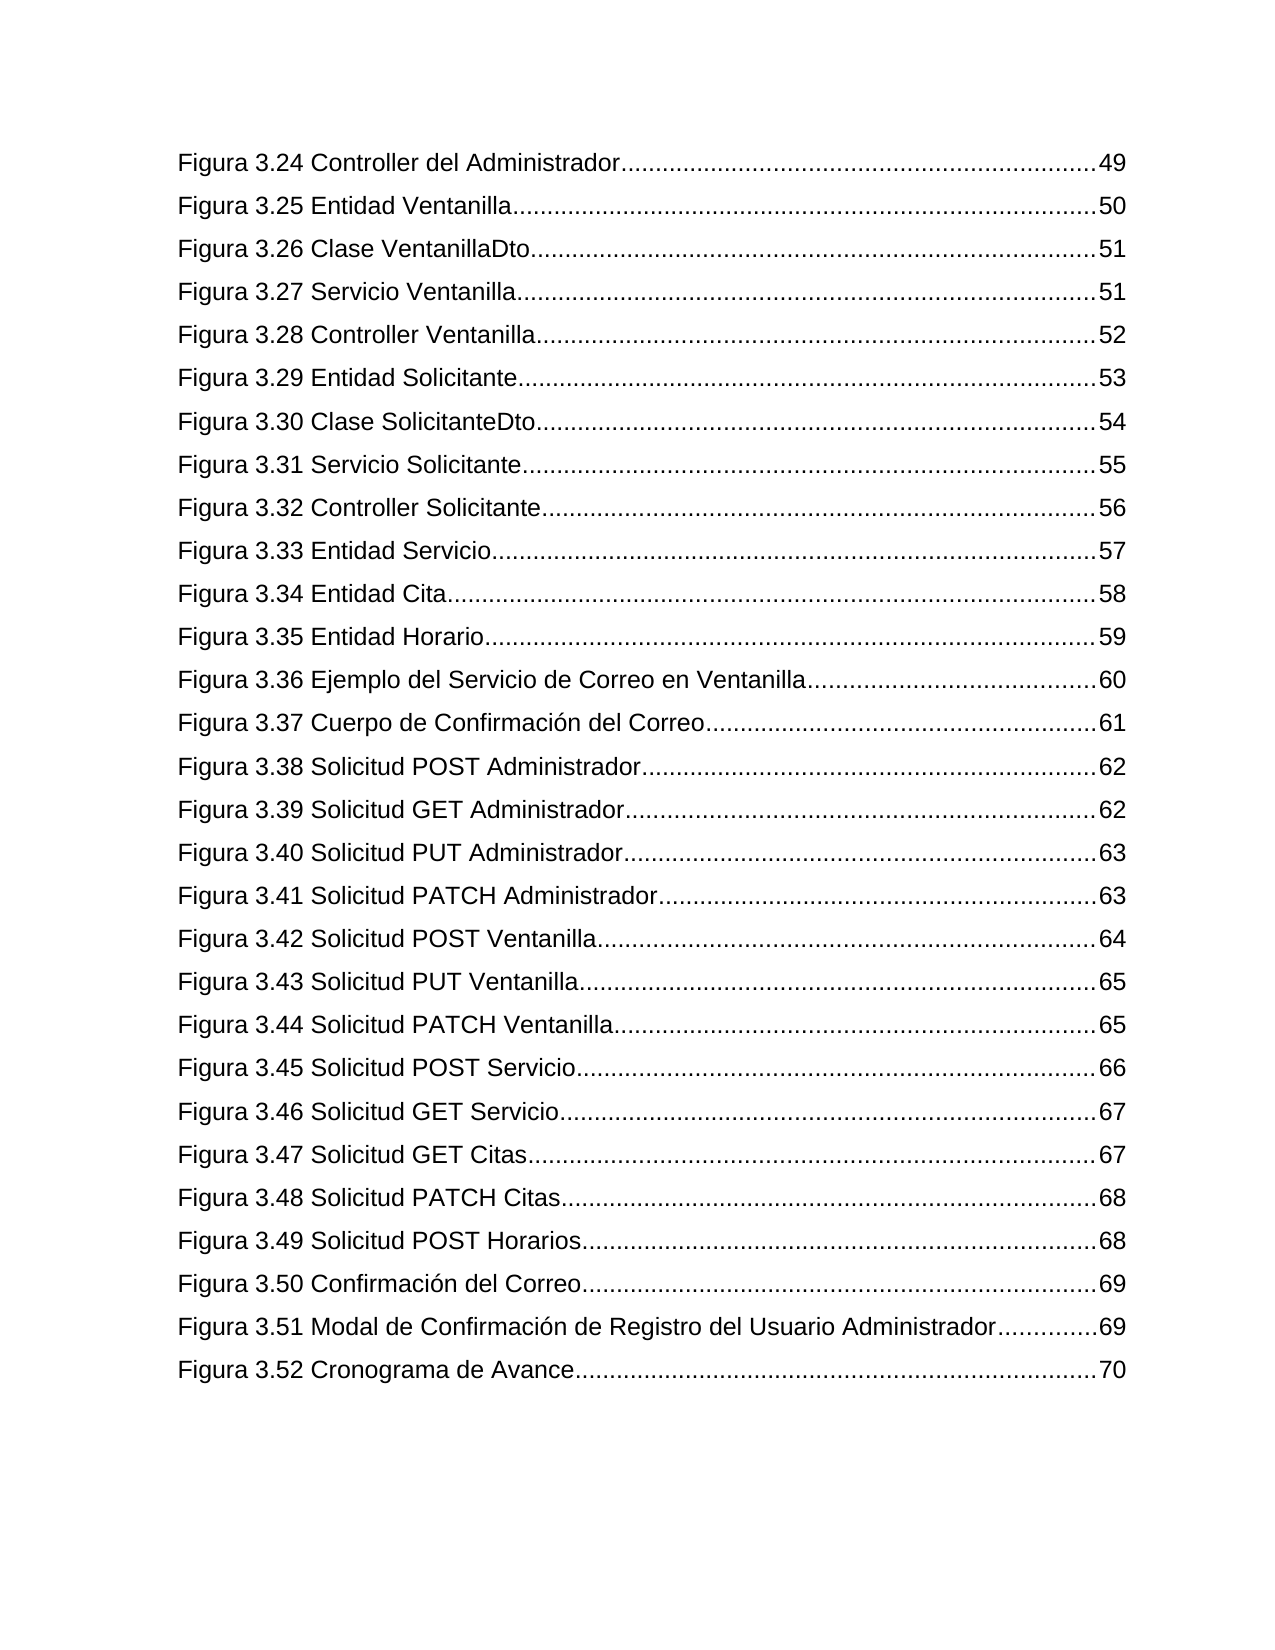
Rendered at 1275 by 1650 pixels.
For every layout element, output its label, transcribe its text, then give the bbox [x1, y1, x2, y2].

text Figura 3.42 Solicitud POST Ventanilla 64 [177, 924, 1127, 953]
text Figura 3.47 Solicitud GET Citas 67 [177, 1139, 1127, 1168]
text Figura 3.50 Confirmación del Correo 69 [177, 1269, 1127, 1298]
text Figura 3.29 Entidad Solicitante 53 [177, 363, 1127, 392]
text Figura 3.35 Entidad Horario 59 [177, 622, 1127, 651]
text Figura 3.49 Solicitud POST Horarios 68 [177, 1226, 1127, 1254]
text Figura 3.48 Solicitud PATCH Citas 68 [177, 1183, 1127, 1211]
text Figura 3.39 Solicitud GET Administrador 62 [177, 794, 1127, 823]
text Figura 3.41 Solicitud PATCH Administrador 63 [177, 881, 1127, 909]
text Figura 3.32 Controller Solicitante 56 [177, 493, 1127, 521]
text Figura 3.28 Controller Ventanilla 52 [177, 320, 1127, 349]
text Figura 3.52 Cronograma de Avance 70 [177, 1355, 1127, 1384]
text Figura 3.27 Servicio Ventanilla 51 [177, 277, 1127, 306]
text Figura 3.30 Clase SolicitanteDto 54 [177, 406, 1127, 435]
text Figura 3.44 Solicitud PATCH Ventanilla 65 [177, 1010, 1127, 1039]
text Figura 3.34 Entidad Cita 58 [177, 579, 1127, 608]
text Figura 3.51 Modal de Confirmación de Registro del Usuario Administrador 69 [177, 1312, 1127, 1341]
text Figura 3.40 Solicitud PUT Administrador 63 [177, 838, 1127, 866]
text Figura 3.24 Controller del Administrador 49 [177, 148, 1127, 176]
text Figura 3.46 Solicitud GET Servicio 67 [177, 1096, 1127, 1125]
text Figura 3.31 Servicio Solicitante 55 [177, 449, 1127, 478]
text Figura 3.38 Solicitud POST Administrador 62 [177, 751, 1127, 780]
text Figura 3.36 Ejemplo del Servicio de Correo en Ventanilla 60 [177, 665, 1127, 694]
text Figura 3.33 Entidad Servicio 57 [177, 536, 1127, 564]
text Figura 3.45 Solicitud POST Servicio 66 [177, 1053, 1127, 1082]
text Figura 3.26 Clase VentanillaDto 51 [177, 234, 1127, 263]
text Figura 3.25 Entidad Ventanilla 50 [177, 191, 1127, 219]
text Figura 3.43 Solicitud PUT Ventanilla 65 [177, 967, 1127, 996]
text Figura 3.37 Cuerpo de Confirmación del Correo 61 [177, 708, 1127, 737]
